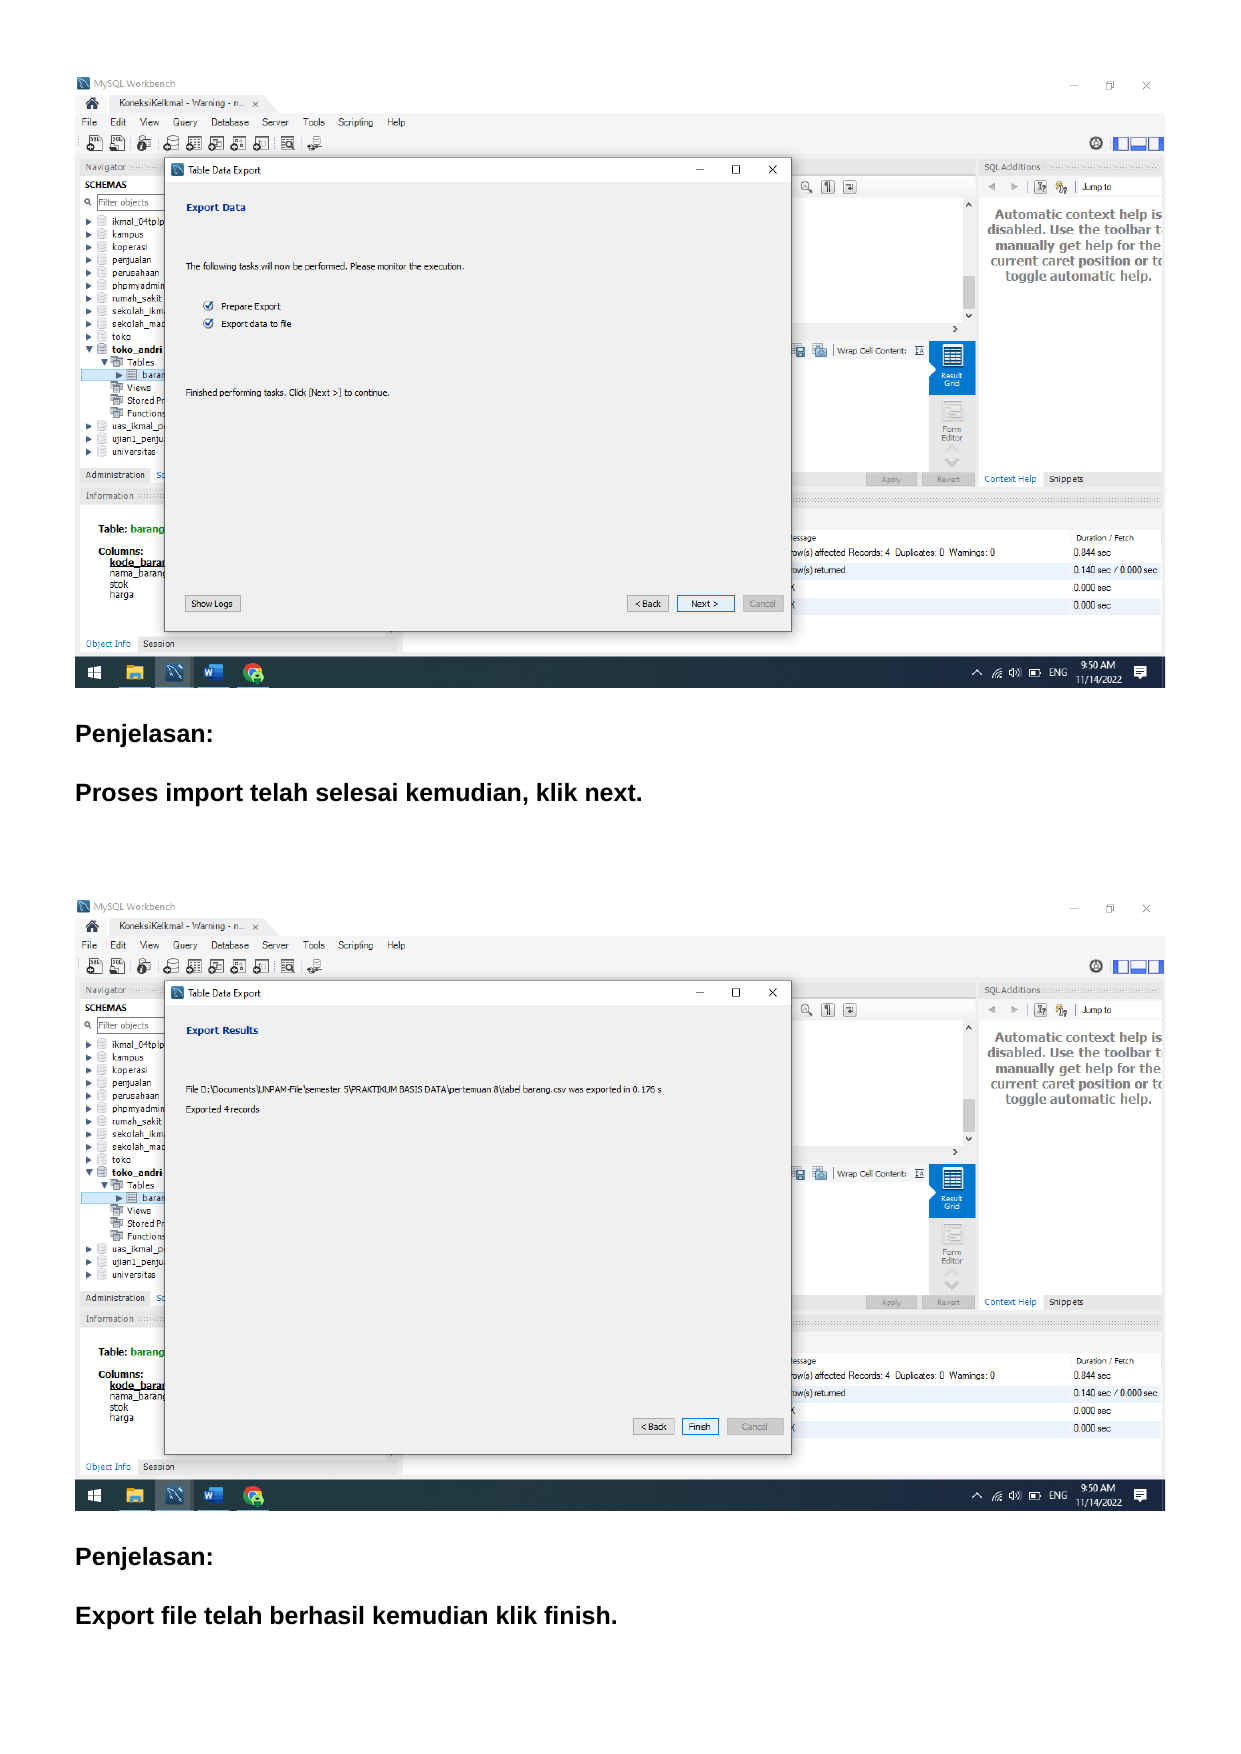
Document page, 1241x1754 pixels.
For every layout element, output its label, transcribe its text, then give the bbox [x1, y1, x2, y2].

text Proses import telah selesai kemudian, klik next. [75, 778, 1165, 807]
text Penjelasan: [75, 718, 1165, 747]
picture [75, 897, 1166, 1511]
text Penjelasan: [75, 1541, 1165, 1570]
text Export file telah berhasil kemudian klik finish. [75, 1601, 1165, 1630]
picture [75, 75, 1166, 688]
